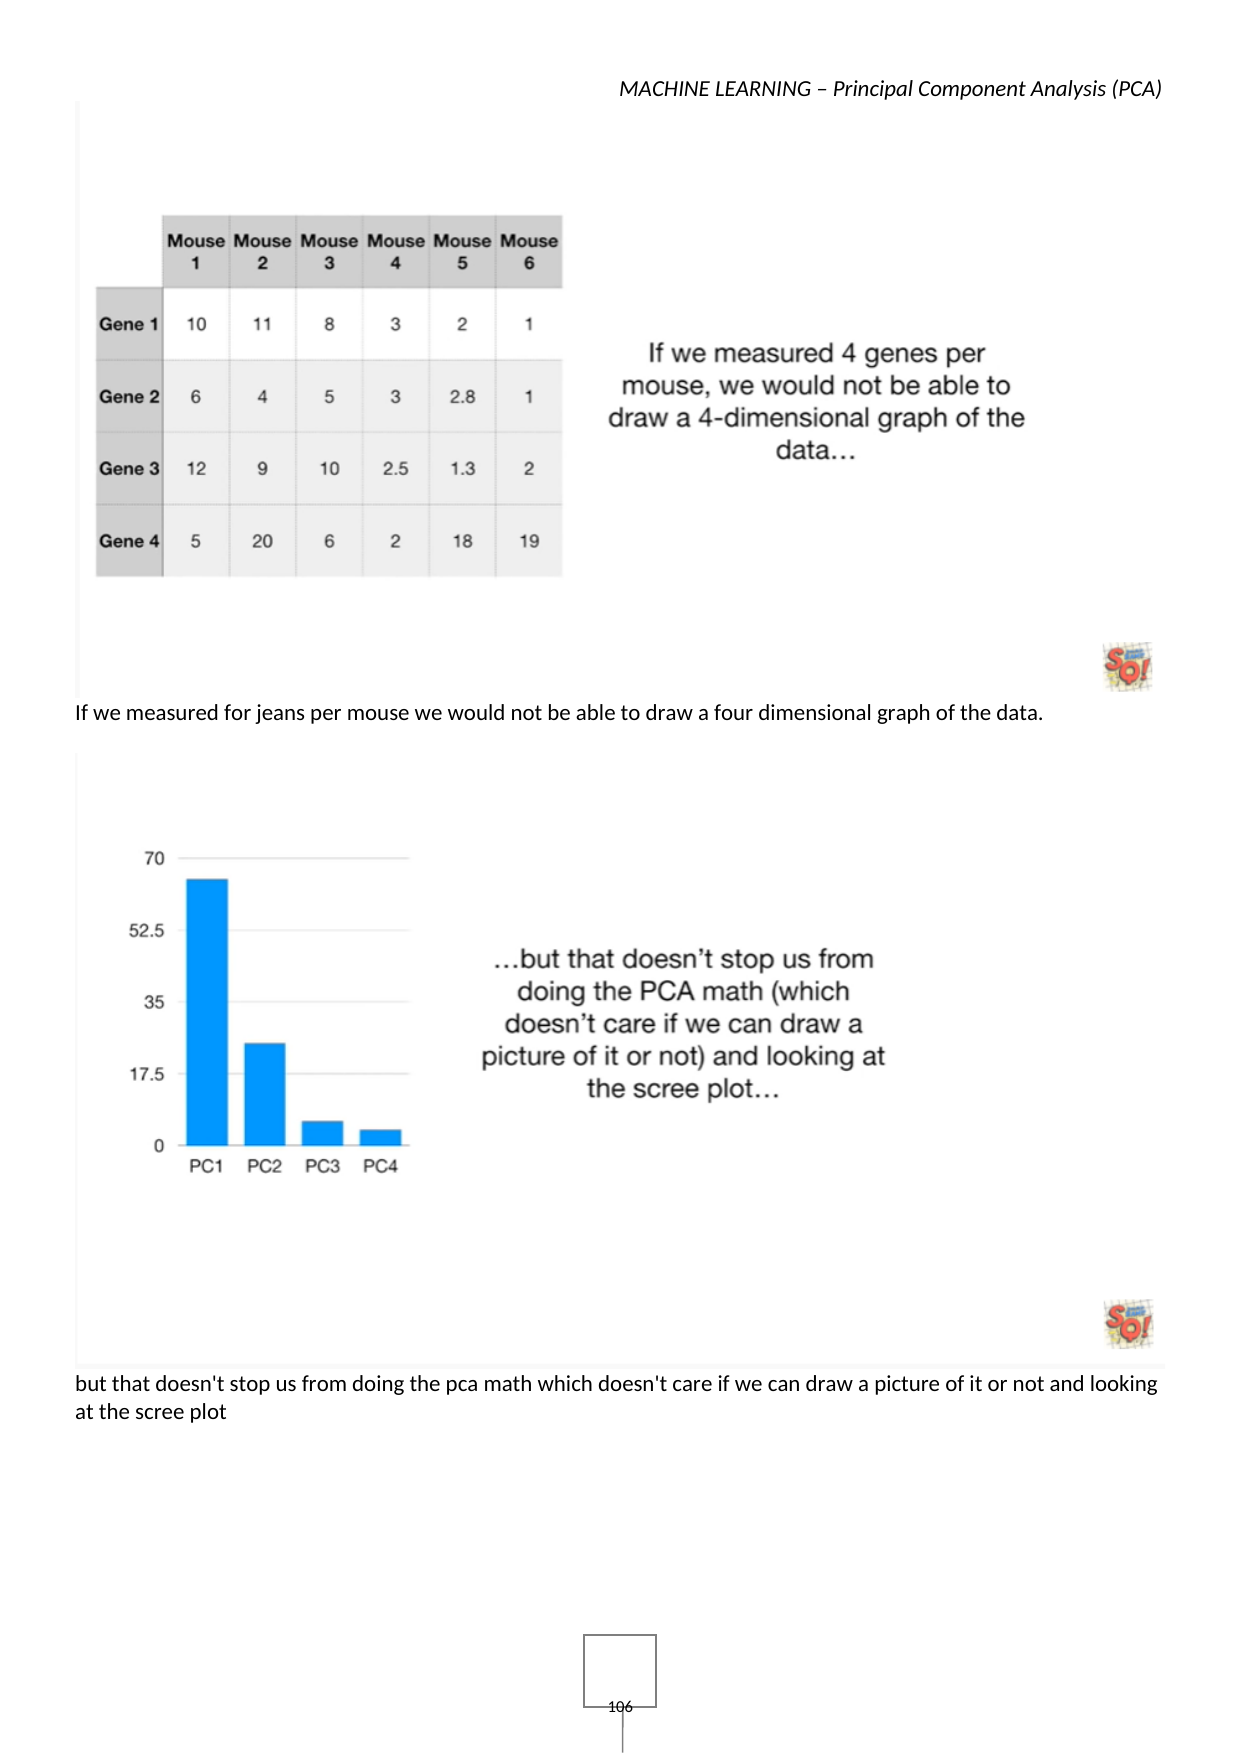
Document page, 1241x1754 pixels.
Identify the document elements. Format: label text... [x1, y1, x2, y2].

text but that doesn't stop us from doing the pca math which doesn't care if we can draw a picture of it or not and looking at the scree plot [75, 1369, 1165, 1425]
picture [75, 101, 1166, 698]
text If we measured for jeans per mouse we would not be able to draw a four dimensional graph of the data. [75, 698, 1165, 726]
picture [75, 753, 1166, 1369]
